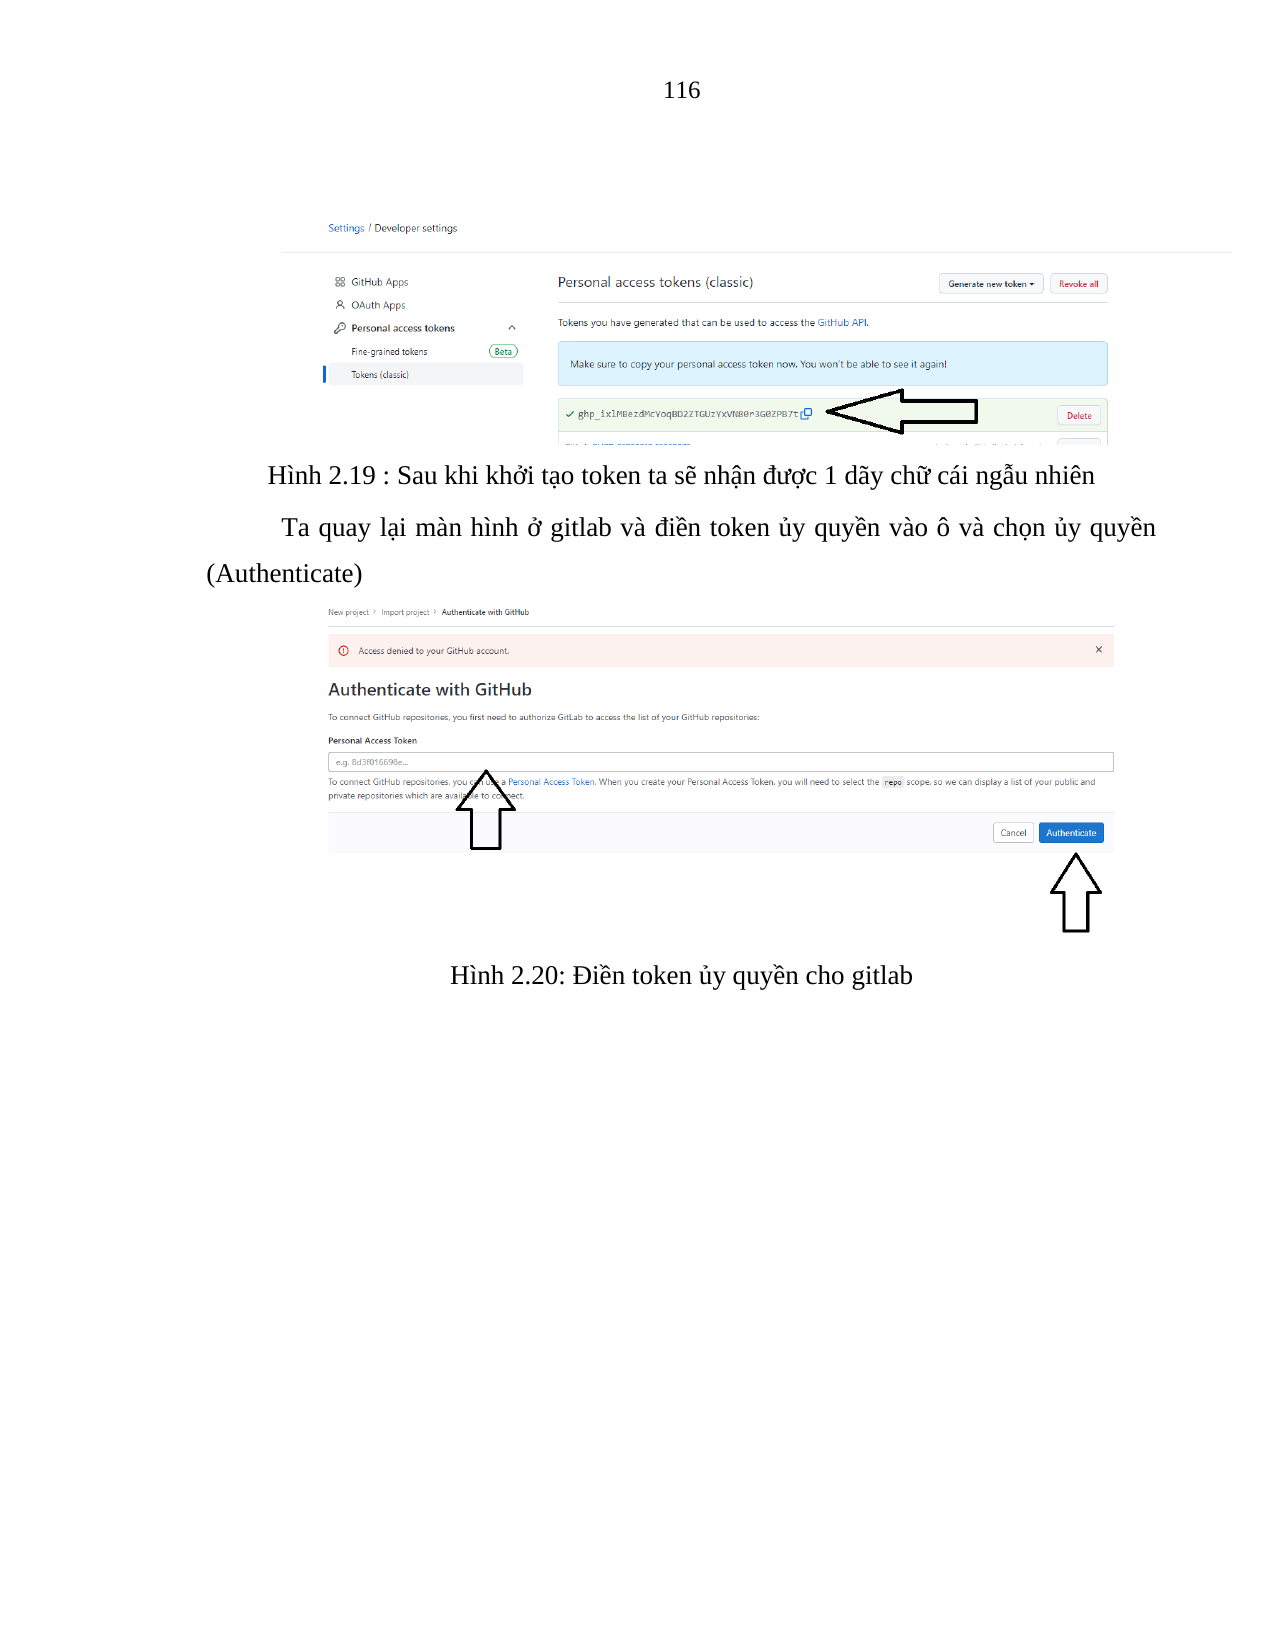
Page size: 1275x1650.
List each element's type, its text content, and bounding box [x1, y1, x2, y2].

picture [281, 604, 1232, 945]
text Ta quay lại màn hình ở gitlab và điền token ủy quyền vào ô và chọn ủy quyền (Authenticate) [206, 511, 1157, 588]
picture [281, 206, 1232, 445]
text Hình 2.19 : Sau khi khởi tạo token ta sẽ nhận được 1 dãy chữ cái ngẫu nhiên [206, 459, 1157, 490]
text Hình 2.20: Điền token ủy quyền cho gitlab [206, 959, 1157, 990]
